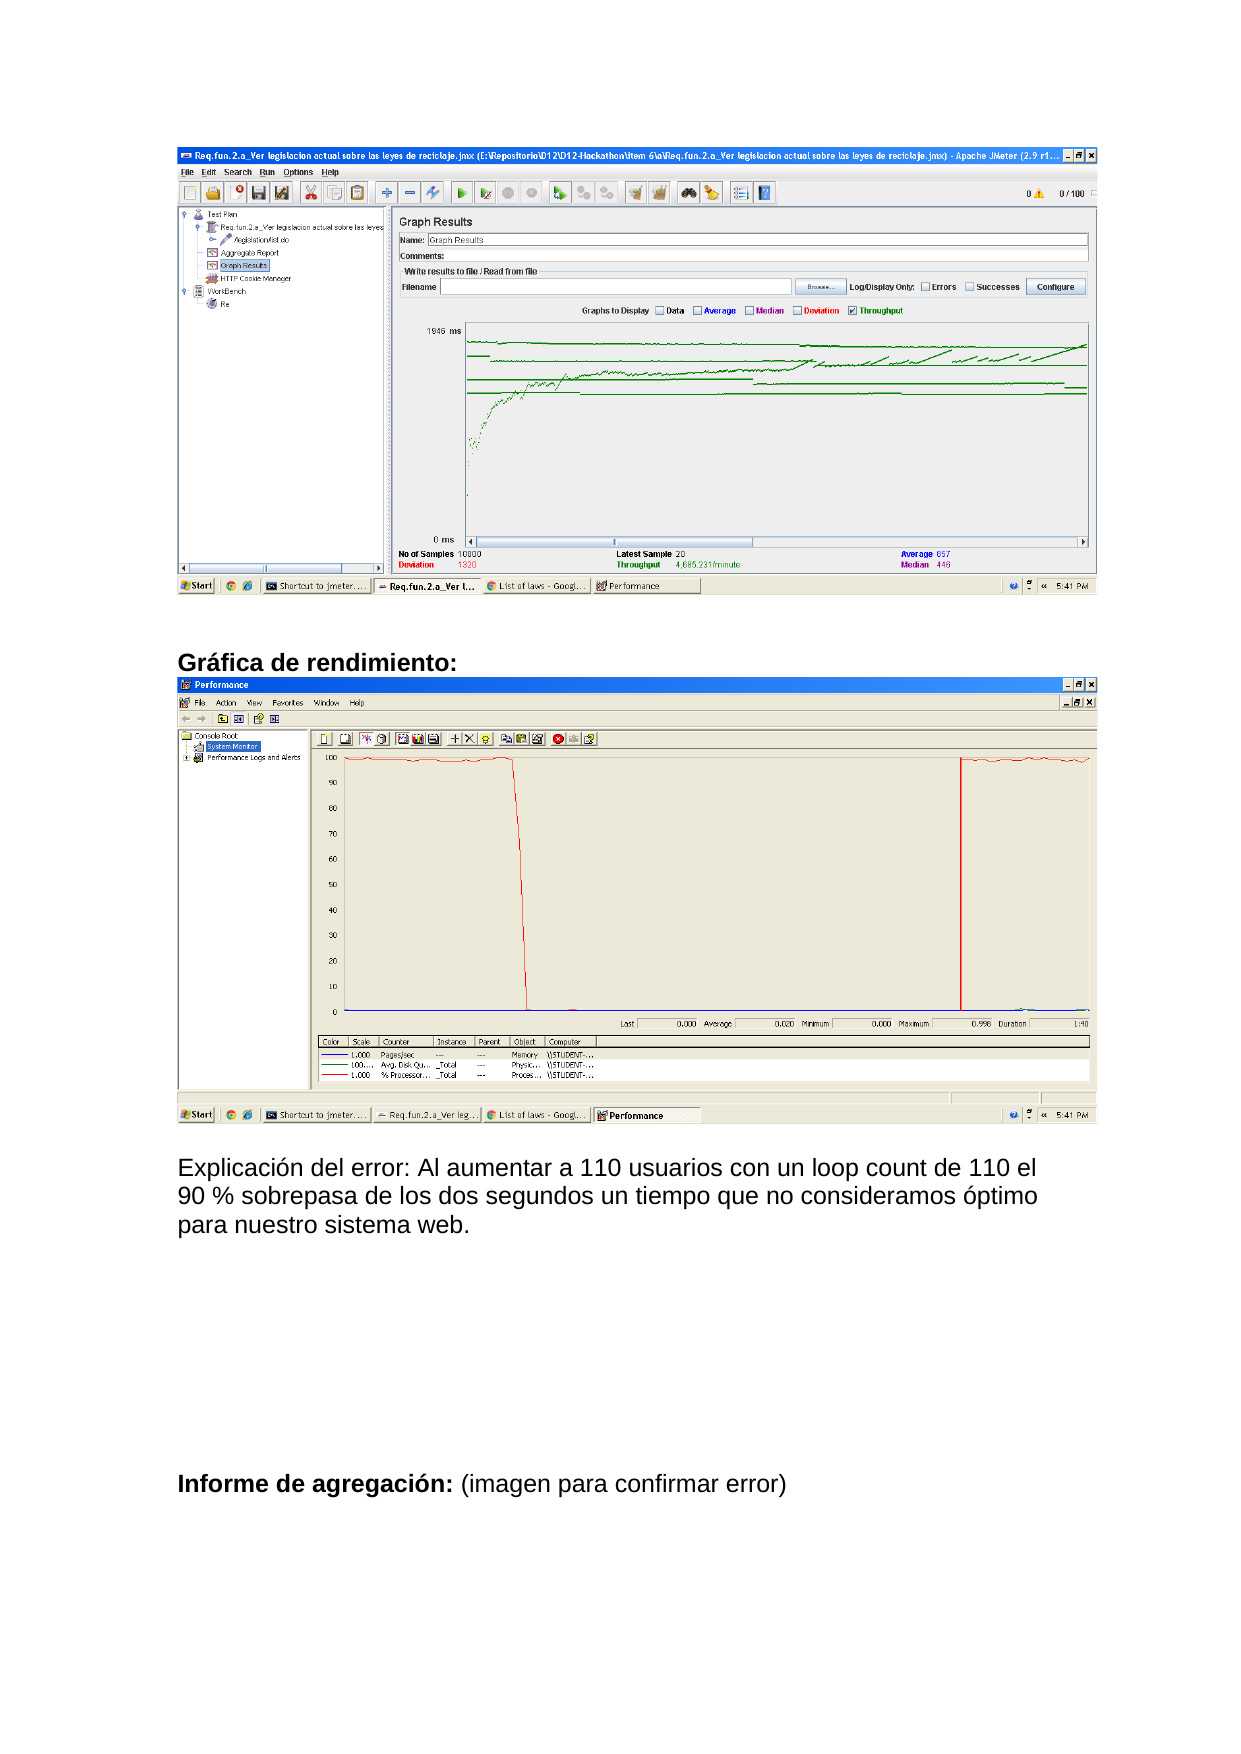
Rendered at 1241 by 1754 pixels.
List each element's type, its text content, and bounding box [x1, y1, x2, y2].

text Gráfica de rendimiento: [177, 648, 1063, 677]
picture [177, 147, 1098, 595]
text Explicación del error: Al aumentar a 110 usuarios con un loop count de 110 el 90 % sobrepasa de los dos segundos un tiempo que no consideramos óptimo para nuestro sistema web. [177, 1153, 1063, 1239]
picture [177, 677, 1098, 1124]
text Informe de agregación: (imagen para confirmar error) [177, 1469, 1063, 1498]
